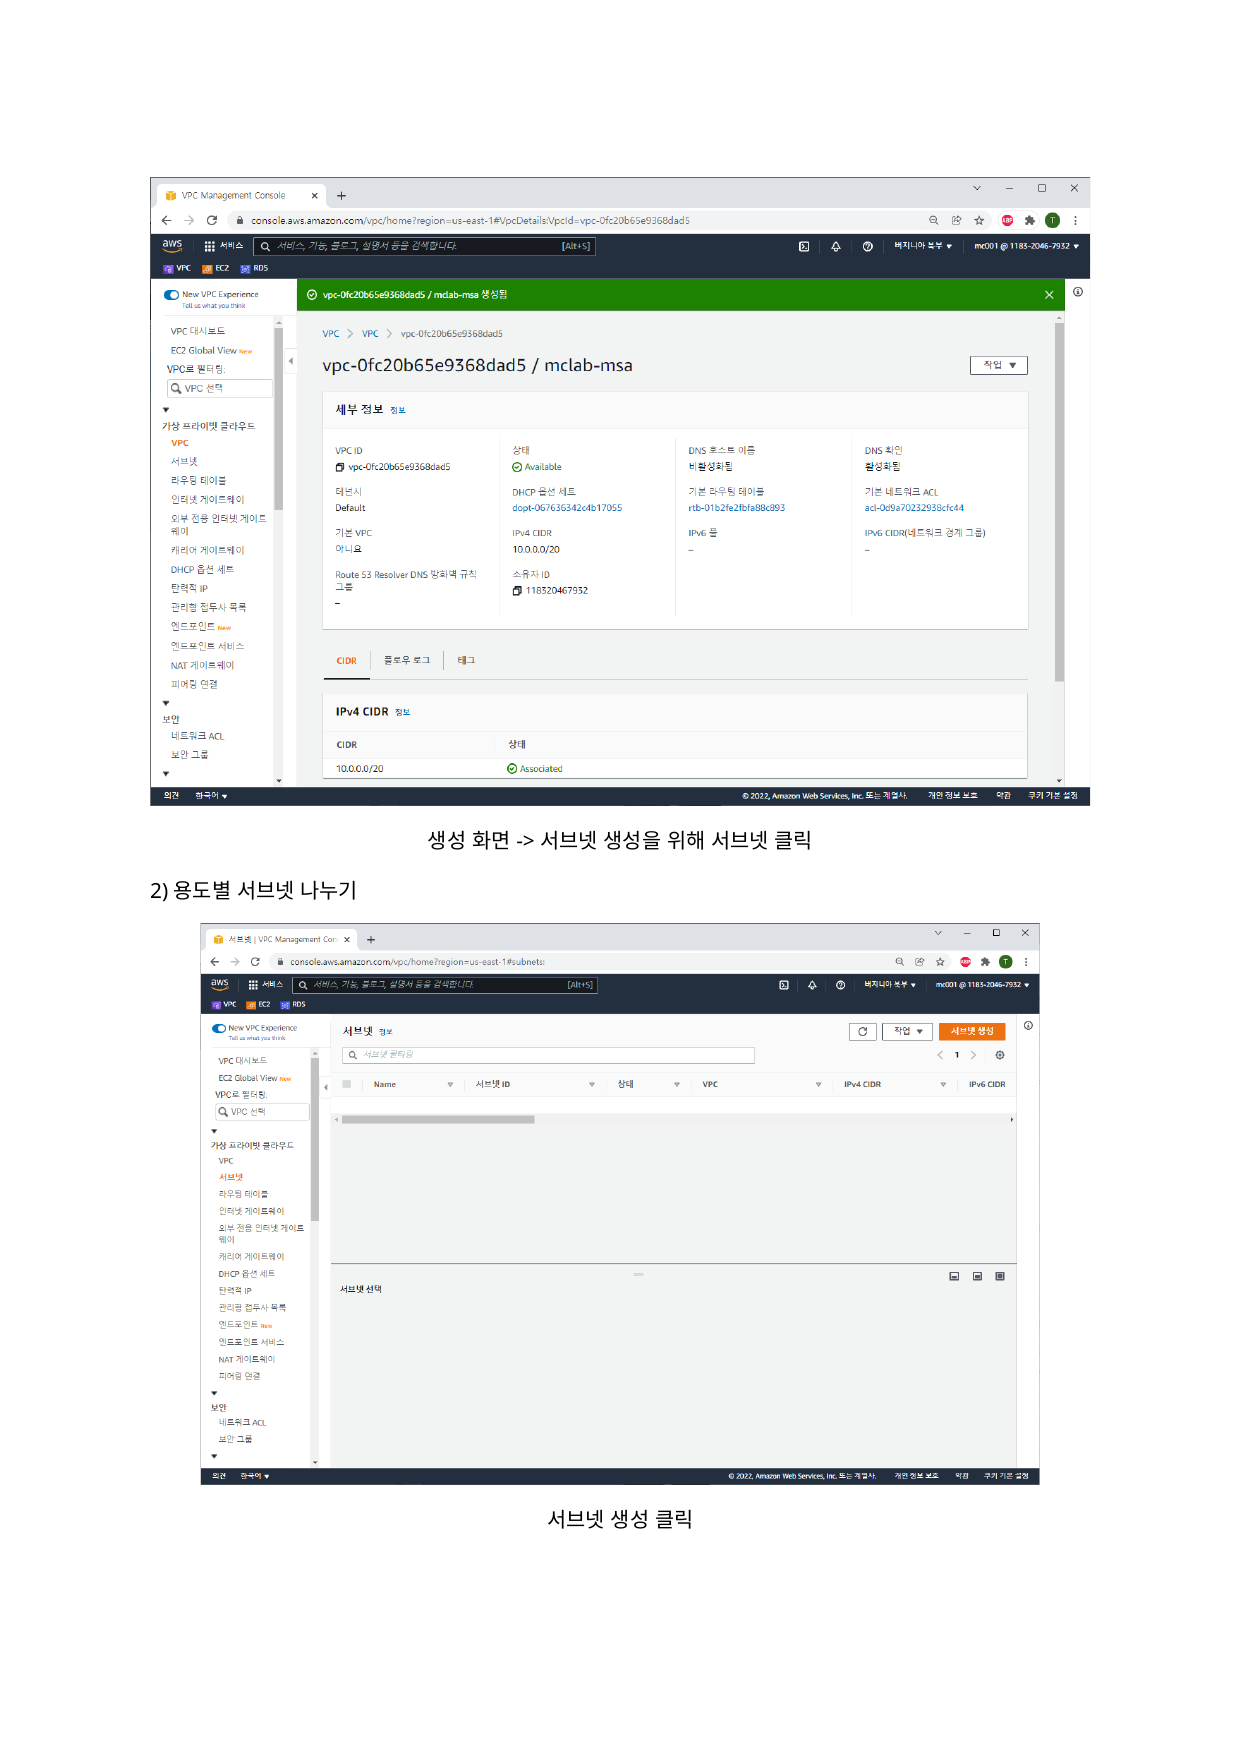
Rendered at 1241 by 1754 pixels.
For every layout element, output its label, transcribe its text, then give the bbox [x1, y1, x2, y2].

text 서브넷 생성 클릭 [150, 1503, 1090, 1533]
subtitle 2) 용도별 서브넷 나누기 [150, 874, 1090, 904]
text 생성 화면 -> 서브넷 생성을 위해 서브넷 클릭 [150, 825, 1090, 855]
picture [200, 923, 1040, 1485]
picture [150, 177, 1091, 806]
